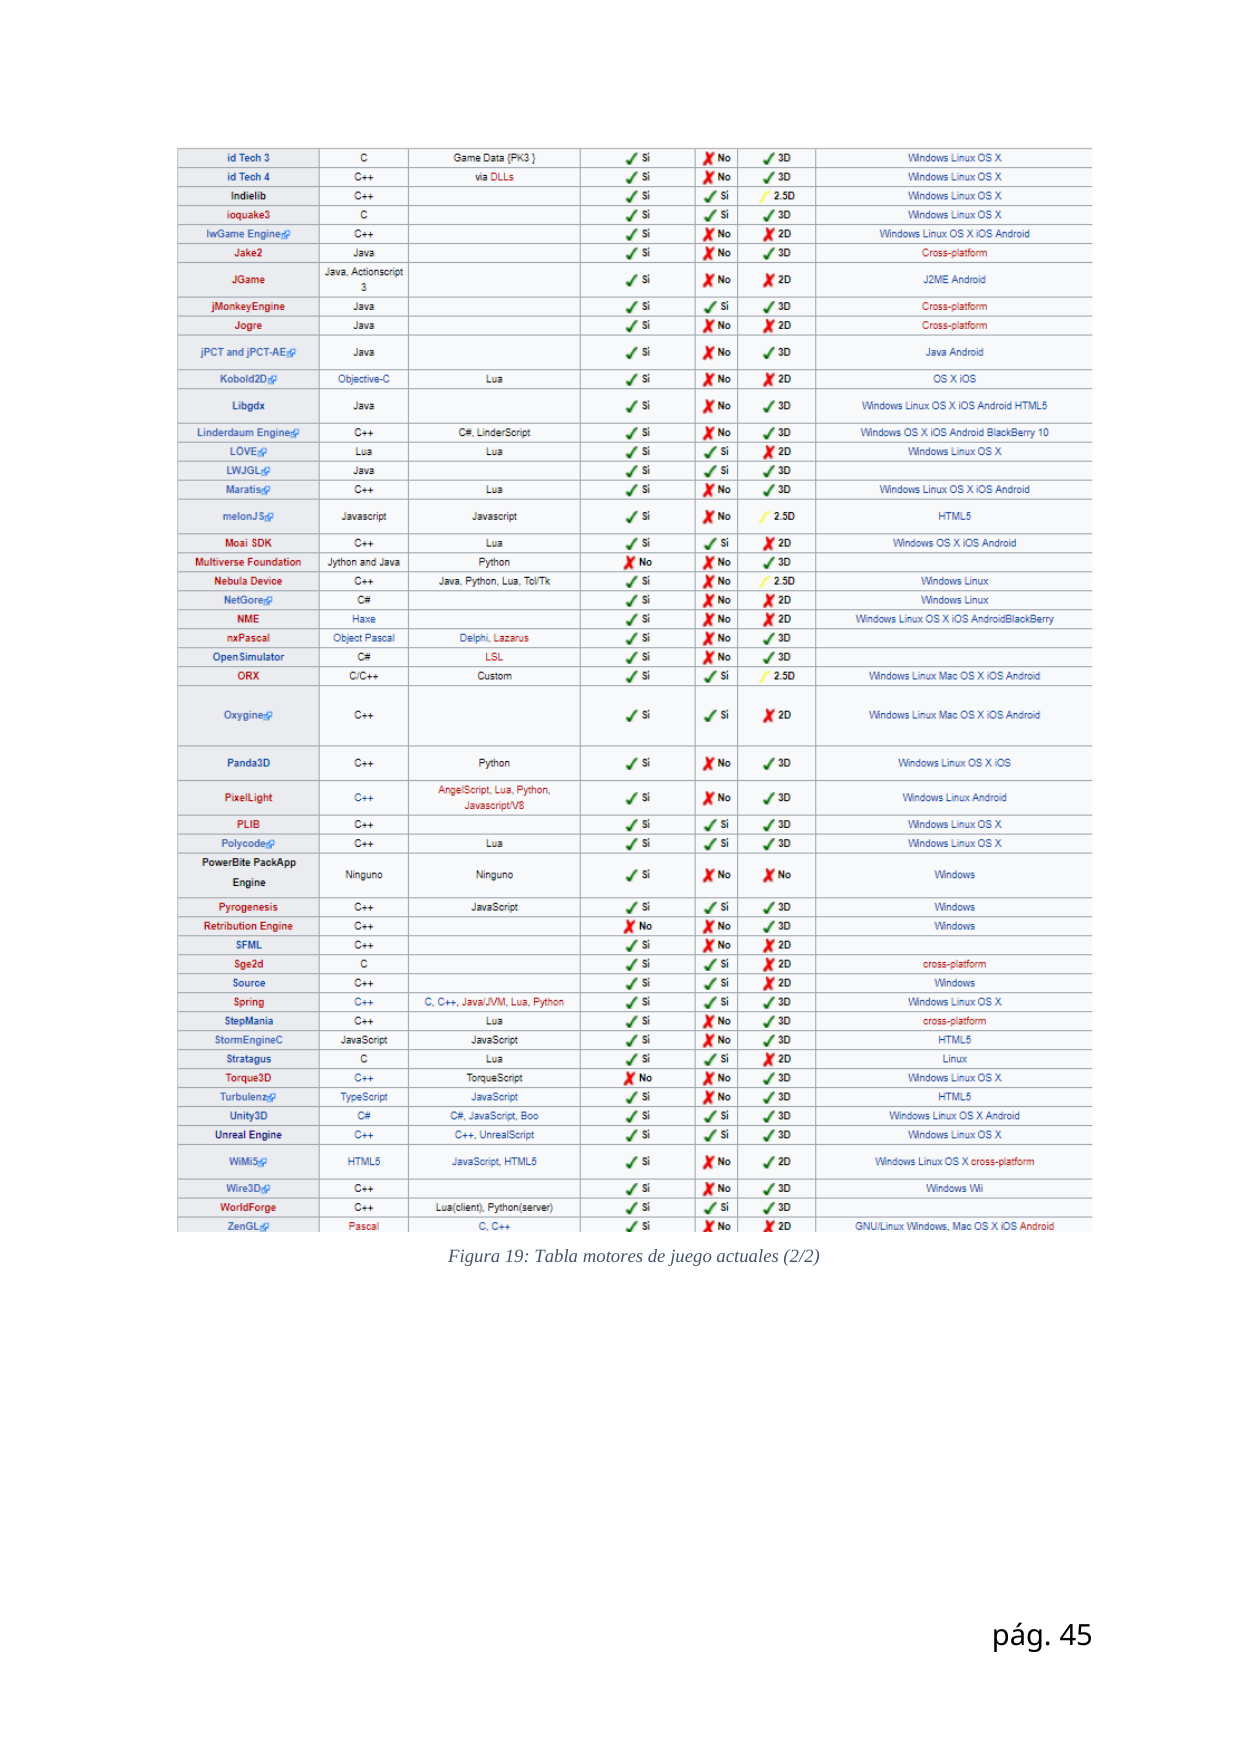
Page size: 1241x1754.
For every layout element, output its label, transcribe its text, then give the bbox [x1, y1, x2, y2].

picture [177, 147, 1093, 1232]
text Figura 19: Tabla motores de juego actuales (2/2) [177, 1244, 1092, 1266]
